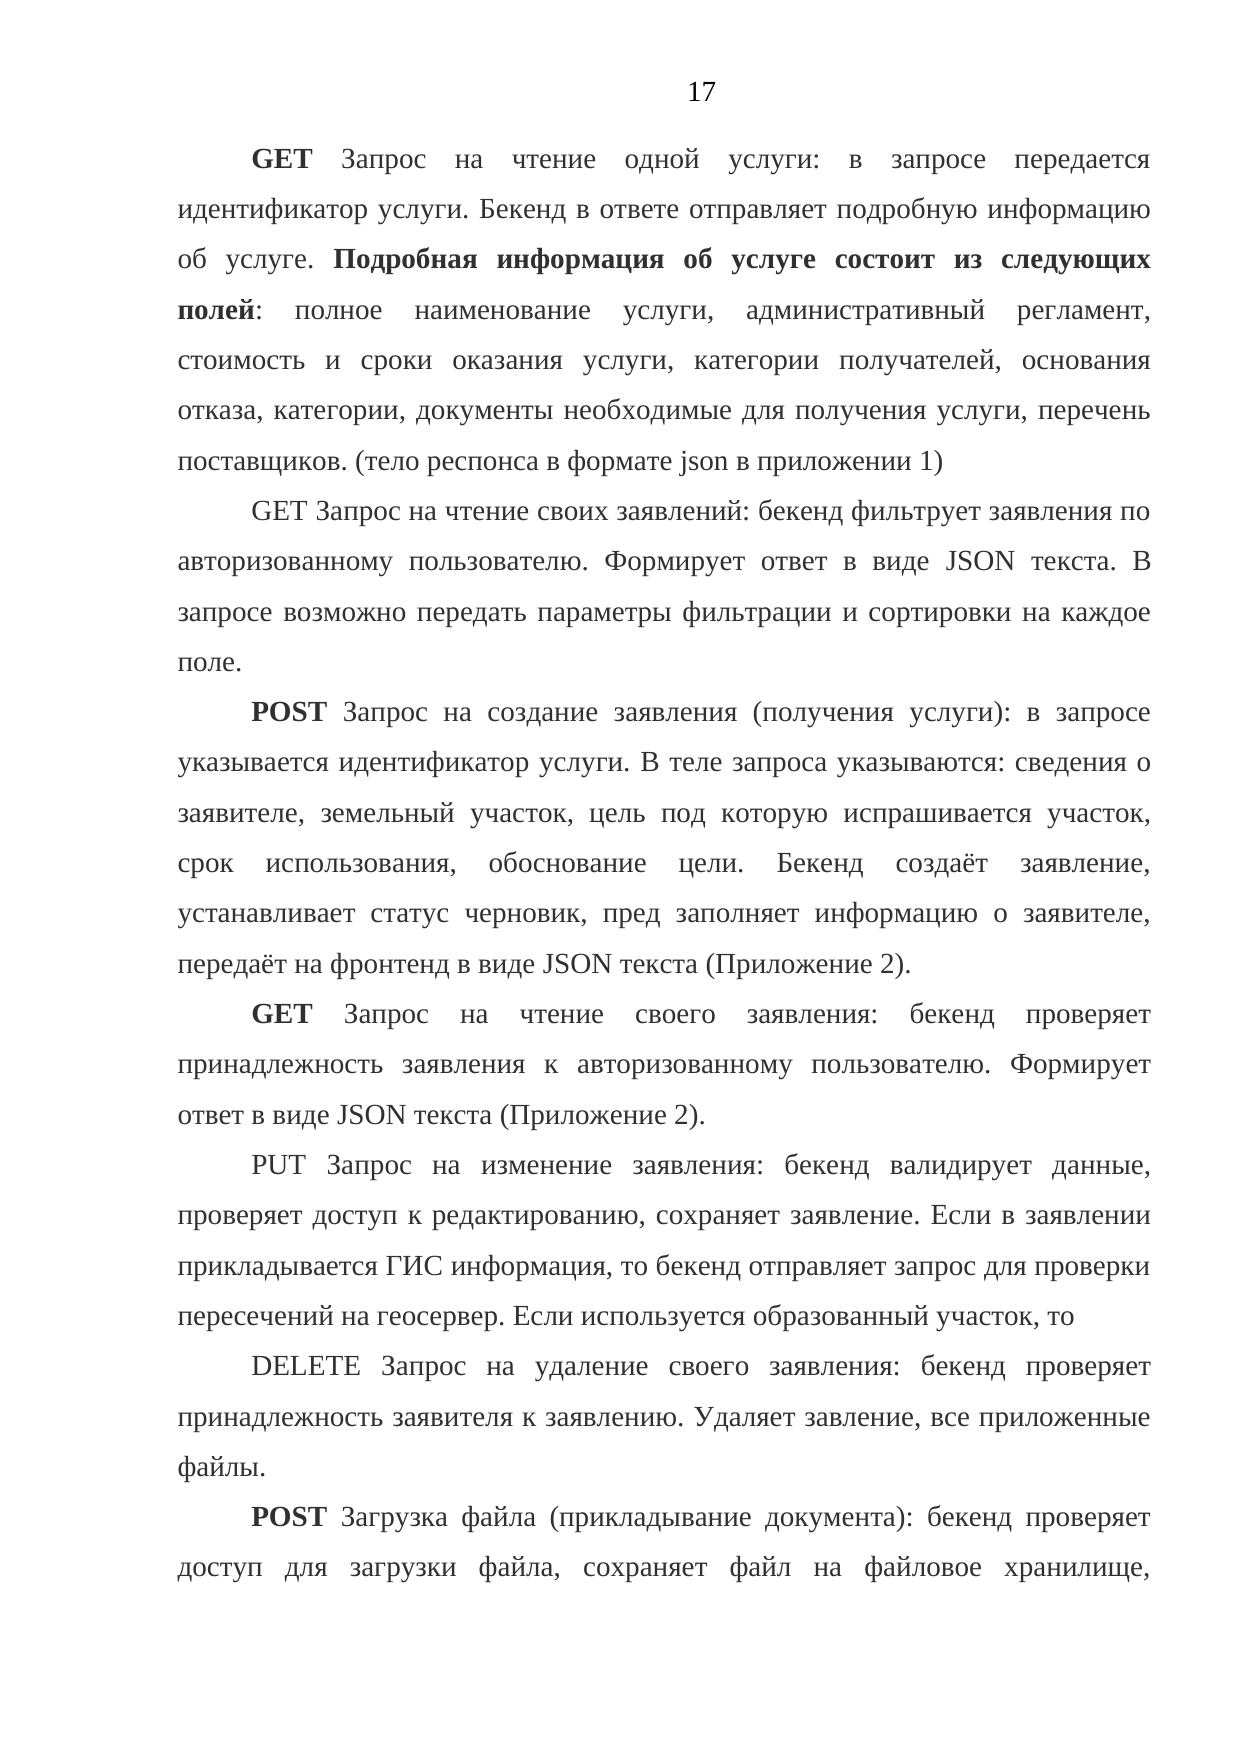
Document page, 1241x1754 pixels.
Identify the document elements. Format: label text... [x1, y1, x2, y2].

text GET Запрос на чтение своих заявлений: бекенд фильтрует заявления по авторизованному пользователю. Формирует ответ в виде JSON текста. В запросе возможно передать параметры фильтрации и сортировки на каждое поле. [177, 493, 1152, 677]
text GET Запрос на чтение одной услуги: в запросе передается идентификатор услуги. Бекенд в ответе отправляет подробную информацию об услуге. Подробная информация об услуге состоит из следующих полей: полное наименование услуги, административный регламент, стоимость и сроки оказания услуги, категории получателей, основания отказа, категории, документы необходимые для получения услуги, перечень поставщиков. (тело респонса в формате json в приложении 1) [177, 141, 1152, 476]
text DELETE Запрос на удаление своего заявления: бекенд проверяет принадлежность заявителя к заявлению. Удаляет завление, все приложенные файлы. [177, 1348, 1152, 1482]
text POST Запрос на создание заявления (получения услуги): в запросе указывается идентификатор услуги. В теле запроса указываются: сведения о заявителе, земельный участок, цель под которую испрашивается участок, срок использования, обоснование цели. Бекенд создаёт заявление, устанавливает статус черновик, пред заполняет информацию о заявителе, передаёт на фронтенд в виде JSON текста (Приложение 2). [177, 694, 1152, 979]
text GET Запрос на чтение своего заявления: бекенд проверяет принадлежность заявления к авторизованному пользователю. Формирует ответ в виде JSON текста (Приложение 2). [177, 996, 1152, 1130]
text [177, 1499, 1152, 1583]
text PUT Запрос на изменение заявления: бекенд валидирует данные, проверяет доступ к редактированию, сохраняет заявление. Если в заявлении прикладывается ГИС информация, то бекенд отправляет запрос для проверки пересечений на геосервер. Если используется образованный участок, то [177, 1147, 1152, 1332]
